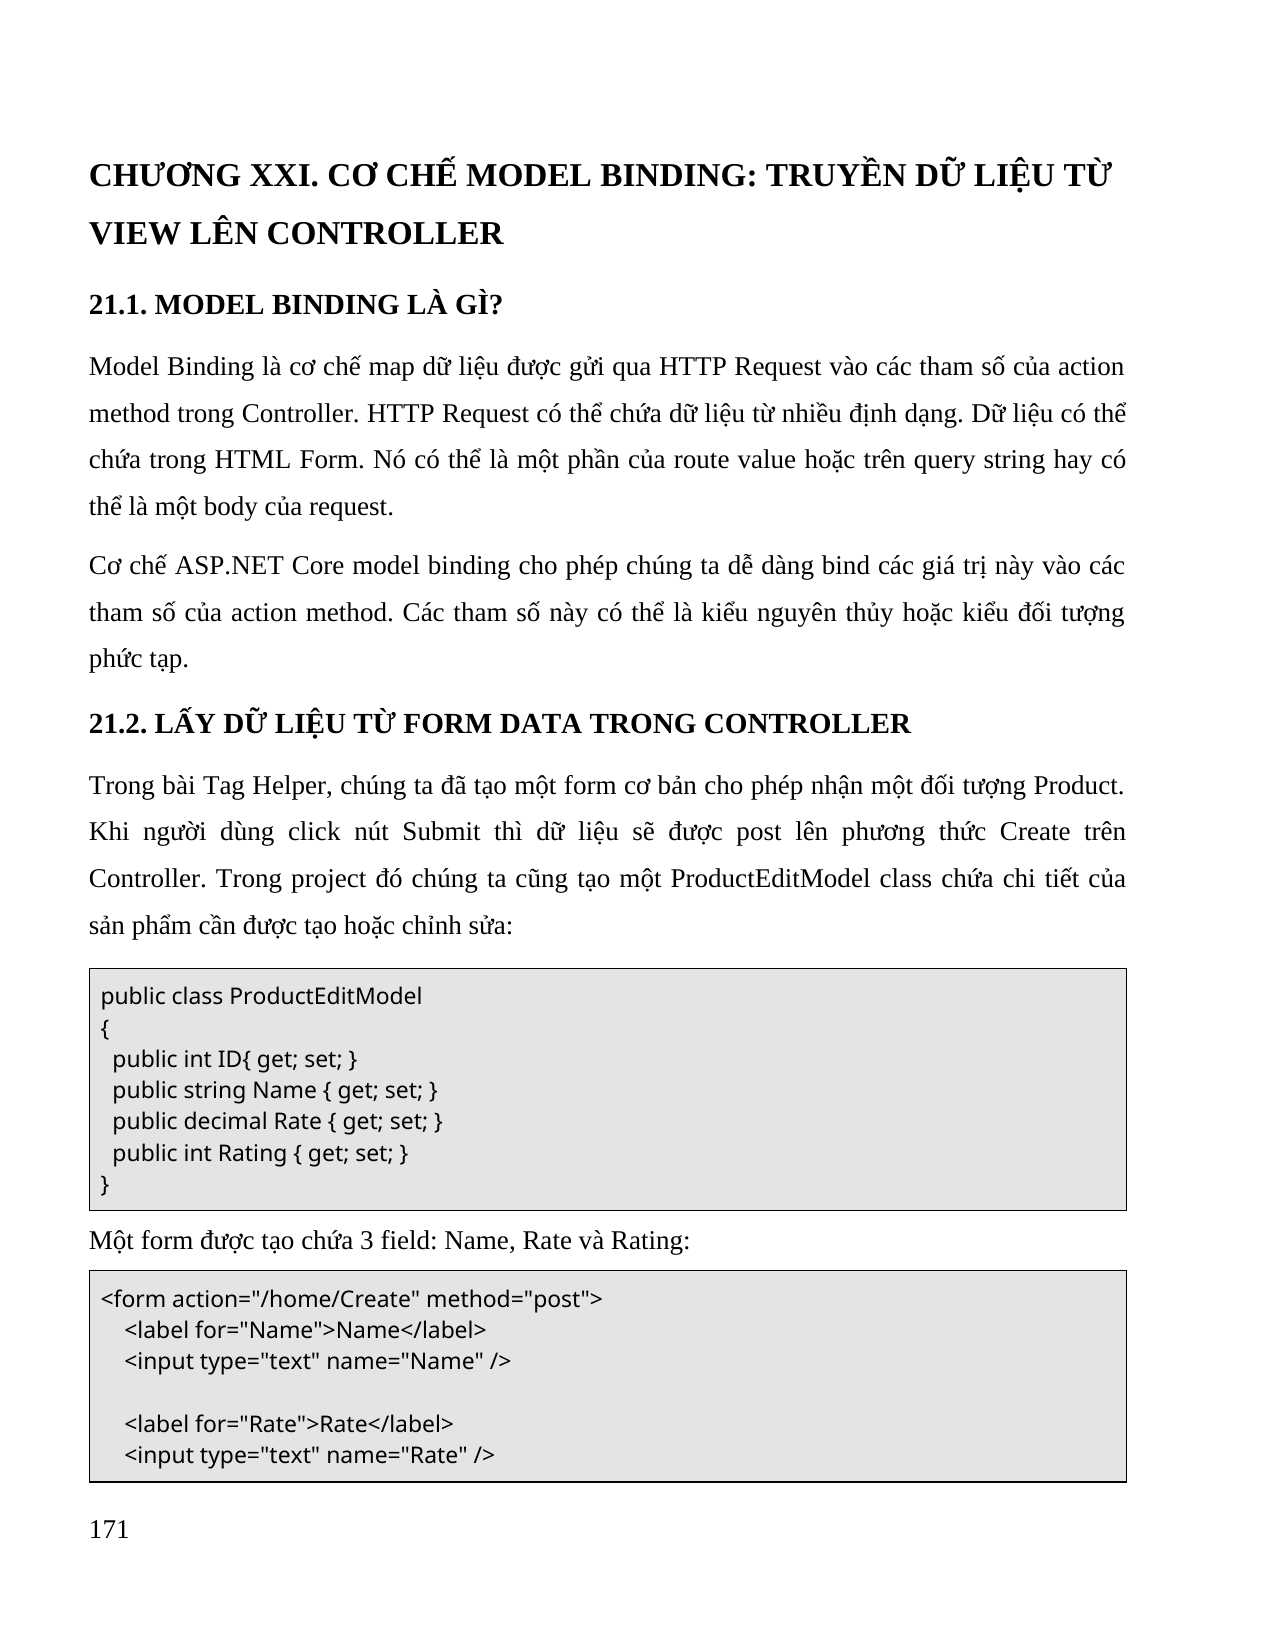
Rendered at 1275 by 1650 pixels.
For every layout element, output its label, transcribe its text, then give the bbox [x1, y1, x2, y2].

subtitle 21.2. Lấy dữ liệu từ Form Data trong Controller [89, 706, 1127, 739]
table_header public class ProductEditModel { public int ID{ get; set; } public string Name { get; set; } public decimal Rate { get; set; } public int Rating { get; set; } } [90, 969, 1126, 1210]
text Trong bài Tag Helper, chúng ta đã tạo một form cơ bản cho phép nhận một đối tượng Product. Khi người dùng click nút Submit thì dữ liệu sẽ được post lên phương thức Create trên Controller. Trong project đó chúng ta cũng tạo một ProductEditModel class chứa chi tiết của sản phẩm cần được tạo hoặc chỉnh sửa: [89, 769, 1127, 940]
text Model Binding là cơ chế map dữ liệu được gửi qua HTTP Request vào các tham số của action method trong Controller. HTTP Request có thể chứa dữ liệu từ nhiều định dạng. Dữ liệu có thể chứa trong HTML Form. Nó có thể là một phần của route value hoặc trên query string hay có thể là một body của request. [89, 350, 1127, 521]
text Một form được tạo chứa 3 field: Name, Rate và Rating: [89, 1224, 1127, 1255]
text Cơ chế ASP.NET Core model binding cho phép chúng ta dễ dàng bind các giá trị này vào các tham số của action method. Các tham số này có thể là kiểu nguyên thủy hoặc kiểu đối tượng phức tạp. [89, 549, 1127, 674]
subtitle 21.1. Model Binding là gì? [89, 287, 1127, 321]
subtitle Chương XXI. Cơ chế Model Binding: Truyền dữ liệu từ View lên Controller [89, 156, 1127, 251]
